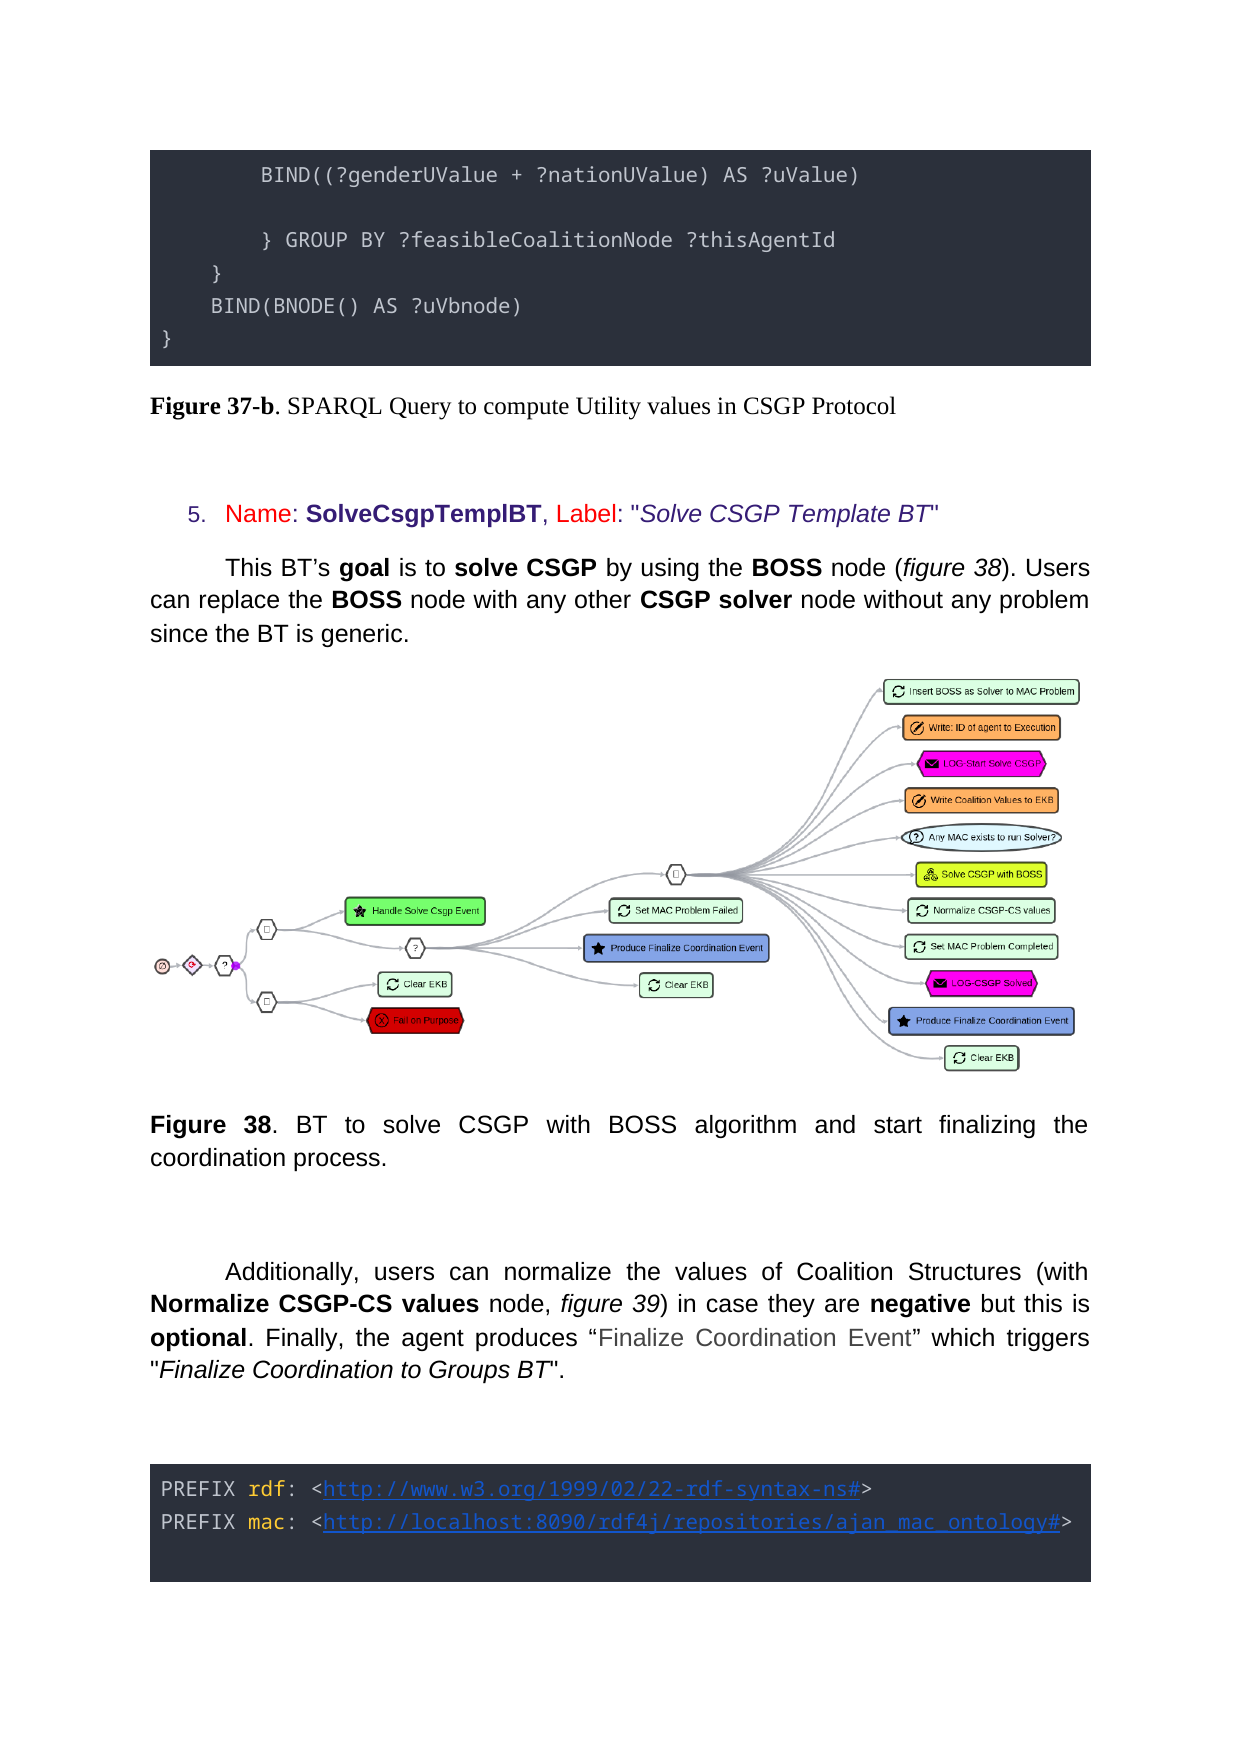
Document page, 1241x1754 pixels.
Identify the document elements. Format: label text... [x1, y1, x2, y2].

picture [150, 676, 1091, 1079]
text This BT’s goal is to solve CSGP by using the BOSS node (figure 38). Users can replace the BOSS node with any other CSGP solver node without any problem since the BT is generic. [150, 552, 1090, 647]
text Additionally, users can normalize the values of Coalition Structures (with Normalize CSGP-CS values node, figure 39) in case they are negative but this is optional. Finally, the agent produces “Finalize Coordination Event” which triggers "Finalize Coordination to Groups BT". [150, 1256, 1090, 1384]
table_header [150, 150, 1091, 366]
list Name: SolveCsgpTemplBT, Label: "Solve CSGP Template BT" [187, 499, 1090, 527]
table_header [150, 1464, 1091, 1582]
text Figure 38. BT to solve CSGP with BOSS algorithm and start finalizing the coordination process. [150, 1110, 1090, 1172]
text Figure 37-b. SPARQL Query to compute Utility values in CSGP Protocol [150, 391, 1090, 420]
